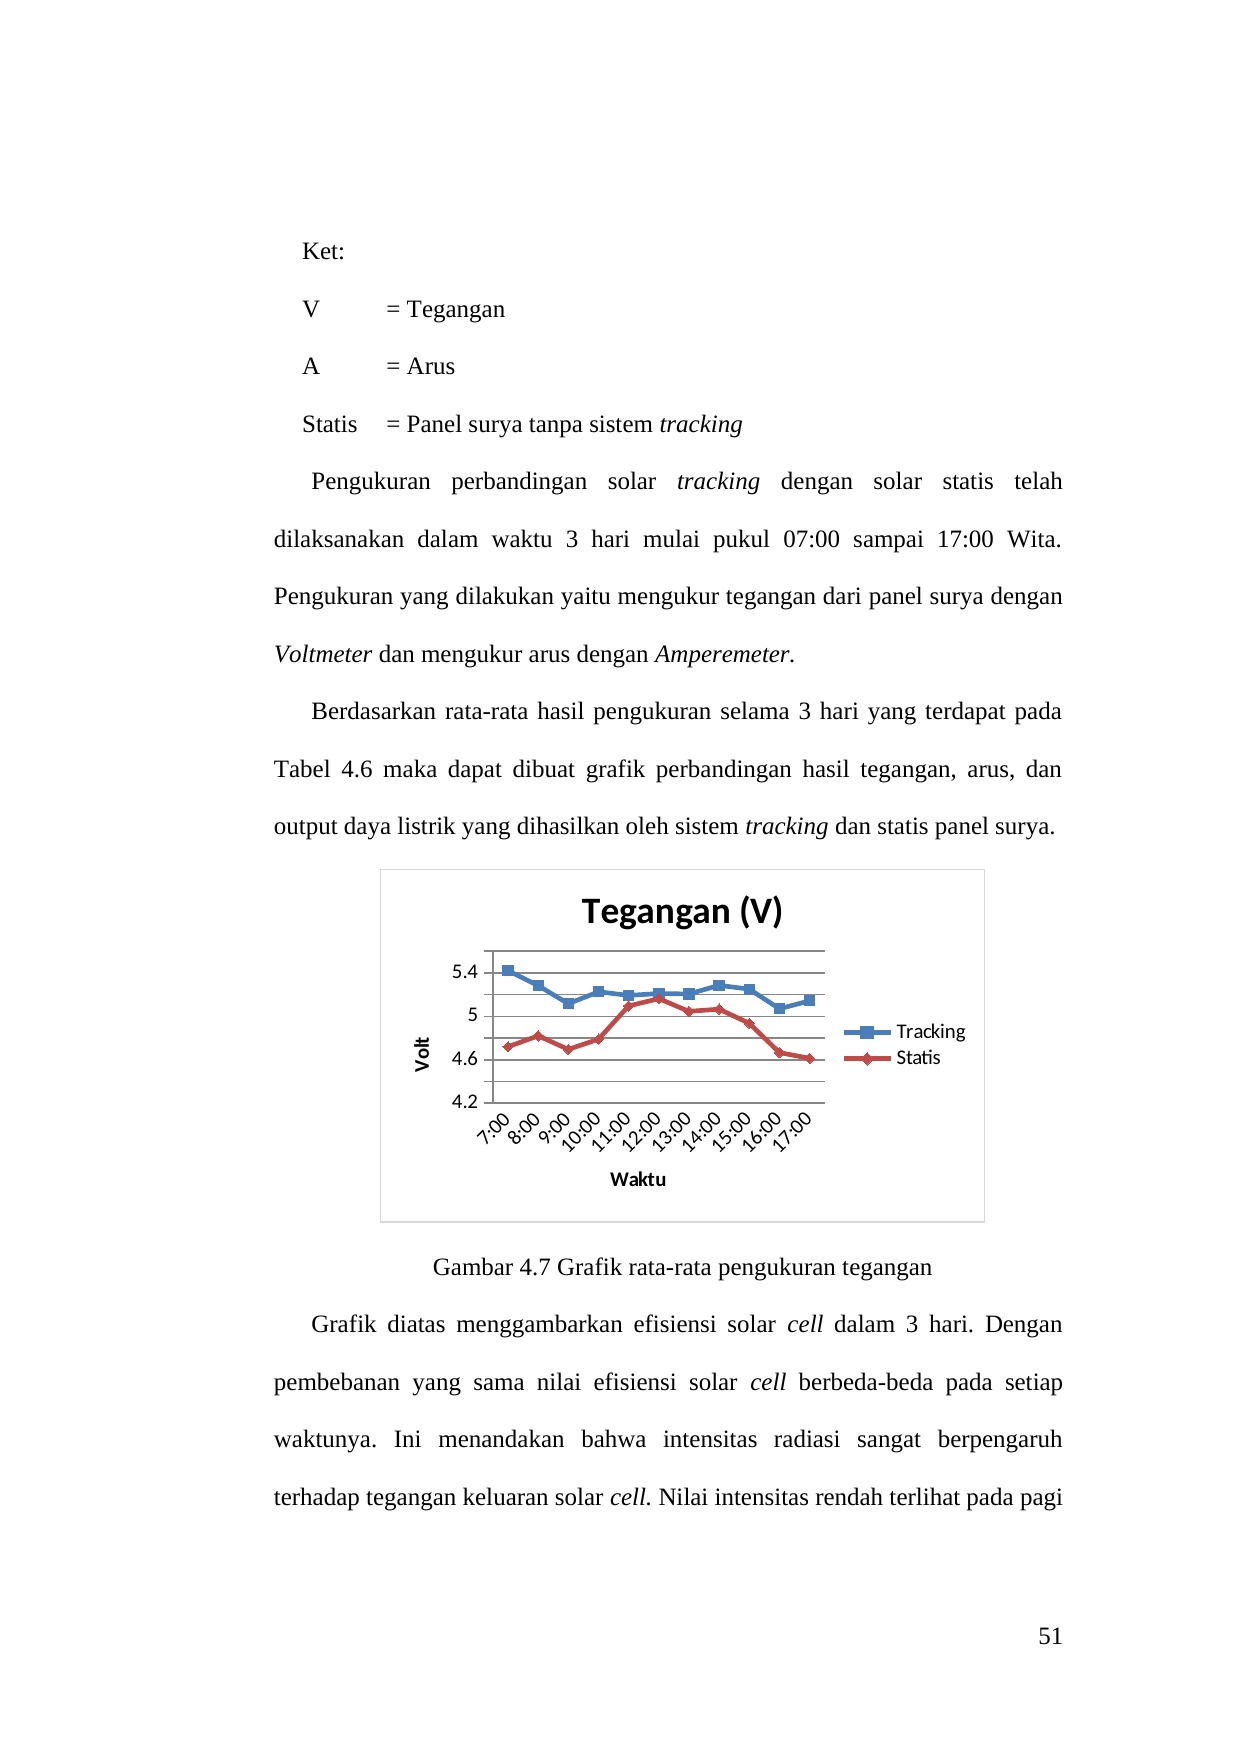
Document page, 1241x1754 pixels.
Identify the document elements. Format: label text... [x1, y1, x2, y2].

list Berdasarkan rata-rata hasil pengukuran selama 3 hari yang terdapat pada Tabel 4.6 maka dapat dibuat grafik perbandingan hasil tegangan, arus, dan output daya listrik yang dihasilkan oleh sistem tracking dan statis panel surya. [274, 696, 1063, 840]
text A = Arus [302, 351, 1063, 380]
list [274, 1309, 1063, 1510]
text Statis = Panel surya tanpa sistem tracking [302, 409, 1063, 437]
text Gambar 4.7 Grafik rata-rata pengukuran tegangan [302, 1252, 1063, 1280]
text Ket: [302, 236, 1063, 265]
list Pengukuran perbandingan solar tracking dengan solar statis telah dilaksanakan dalam waktu 3 hari mulai pukul 07:00 sampai 17:00 Wita. Pengukuran yang dilakukan yaitu mengukur tegangan dari panel surya dengan Voltmeter dan mengukur arus dengan Amperemeter. [274, 466, 1063, 667]
text V = Tegangan [302, 294, 1063, 322]
